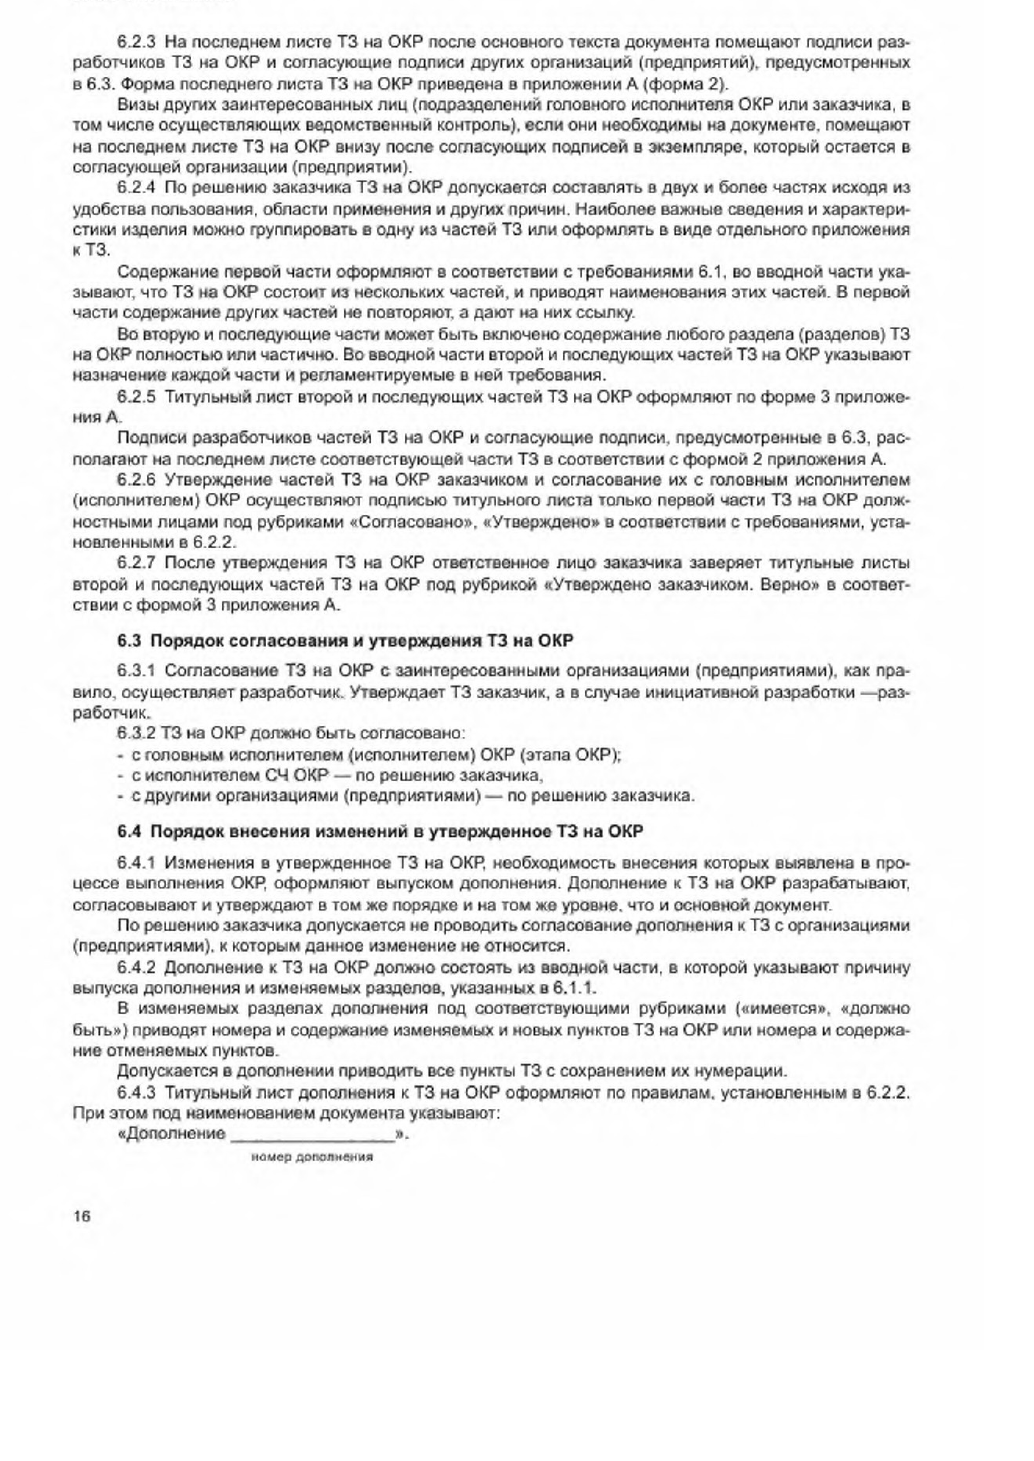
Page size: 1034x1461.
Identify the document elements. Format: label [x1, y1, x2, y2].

picture [0, 0, 984, 1350]
